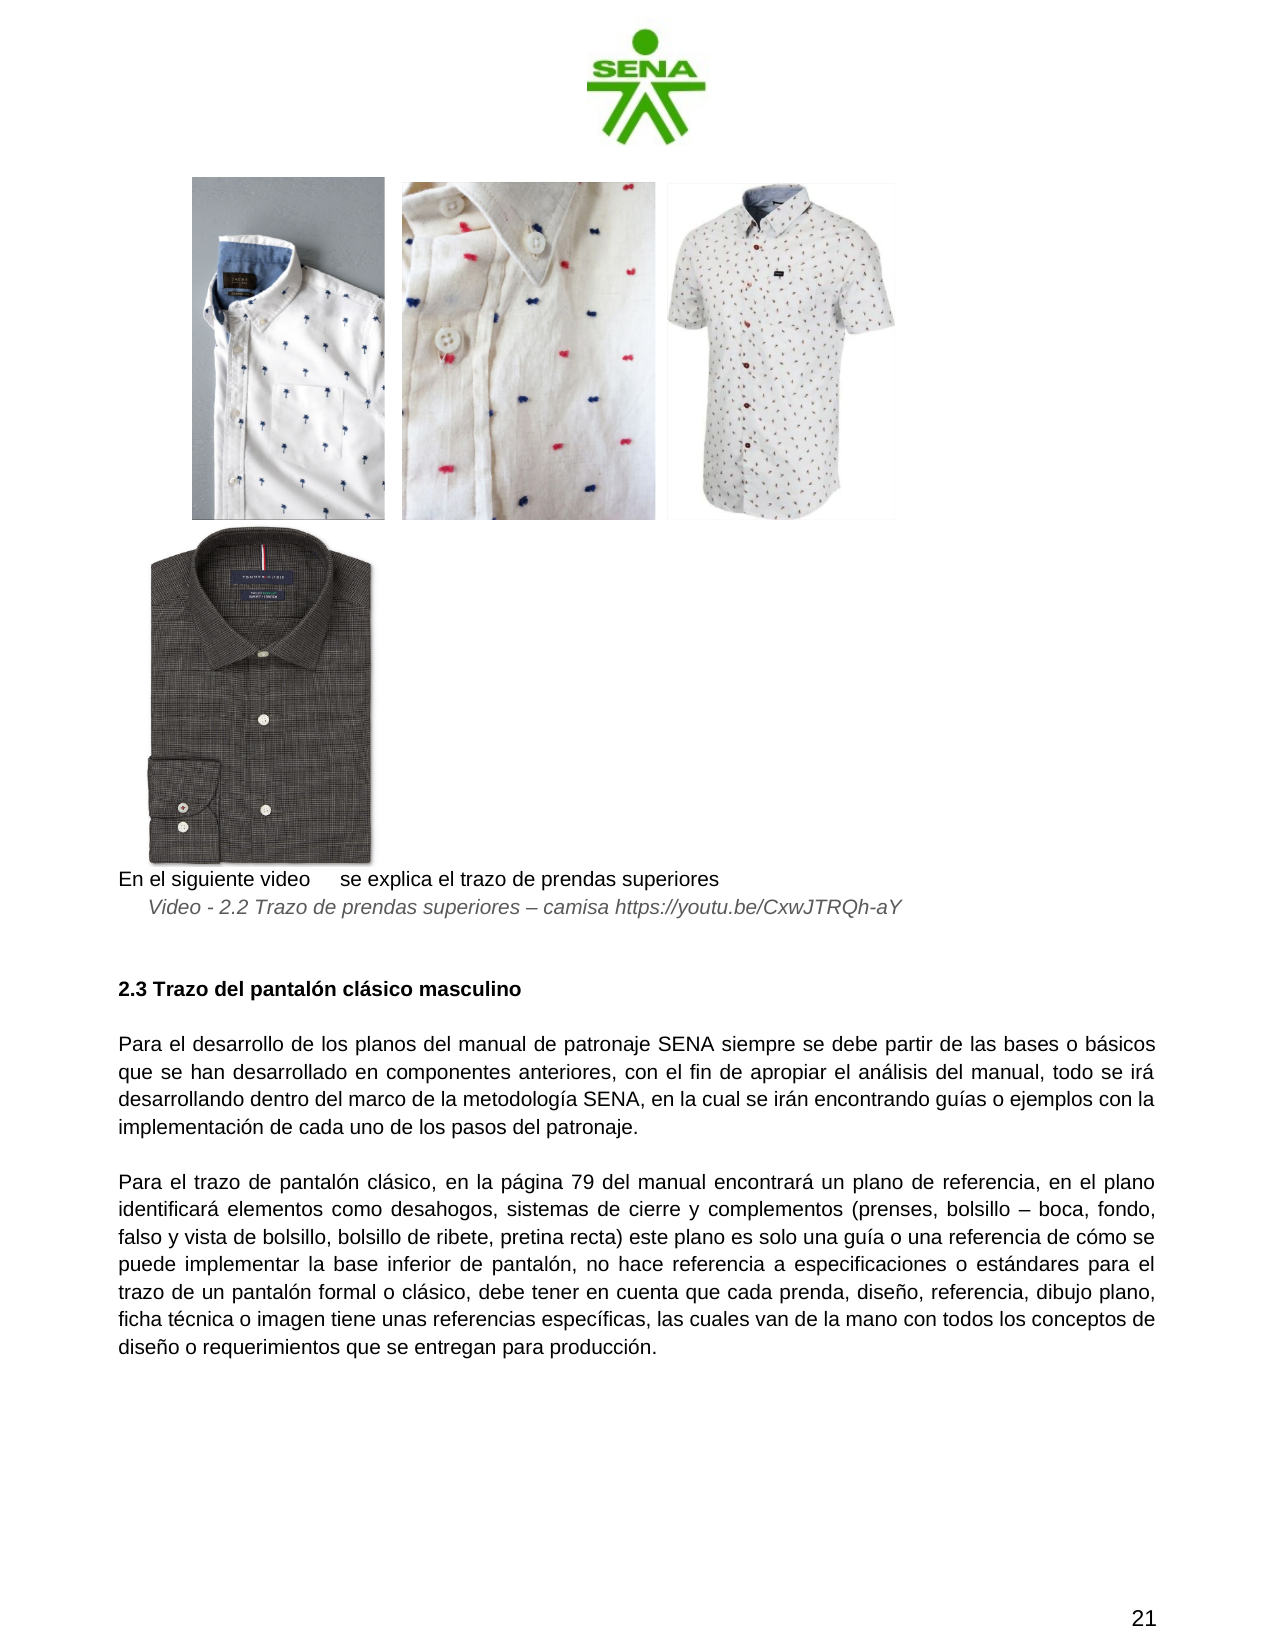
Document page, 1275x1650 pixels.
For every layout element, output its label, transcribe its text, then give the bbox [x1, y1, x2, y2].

picture [118, 523, 400, 867]
picture [667, 183, 895, 520]
text Video - 2.2 Trazo de prendas superiores – camisa https://youtu.be/CxwJTRQh-aY [118, 894, 1157, 918]
text 2.3 Trazo del pantalón clásico masculino [118, 977, 1157, 1001]
picture [586, 17, 714, 152]
text Para el trazo de pantalón clásico, en la página 79 del manual encontrará un plano de referencia, en el plano identificará elementos como desahogos, sistemas de cierre y complementos (prenses, bolsillo – boca, fondo, falso y vista de bolsillo, bolsillo de ribete, pretina recta) este plano es solo una guía o una referencia de cómo se puede implementar la base inferior de pantalón, no hace referencia a especificaciones o estándares para el trazo de un pantalón formal o clásico, debe tener en cuenta que cada prenda, diseño, referencia, dibujo plano, ficha técnica o imagen tiene unas referencias específicas, las cuales van de la mano con todos los conceptos de diseño o requerimientos que se entregan para producción. [118, 1169, 1157, 1358]
text Para el desarrollo de los planos del manual de patronaje SENA siempre se debe partir de las bases o básicos que se han desarrollado en componentes anteriores, con el fin de apropiar el análisis del manual, todo se irá desarrollando dentro del marco de la metodología SENA, en la cual se irán encontrando guías o ejemplos con la implementación de cada uno de los pasos del patronaje. [118, 1032, 1157, 1138]
text En el siguiente video se explica el trazo de prendas superiores [118, 867, 1157, 891]
picture [192, 177, 385, 520]
picture [402, 182, 656, 520]
